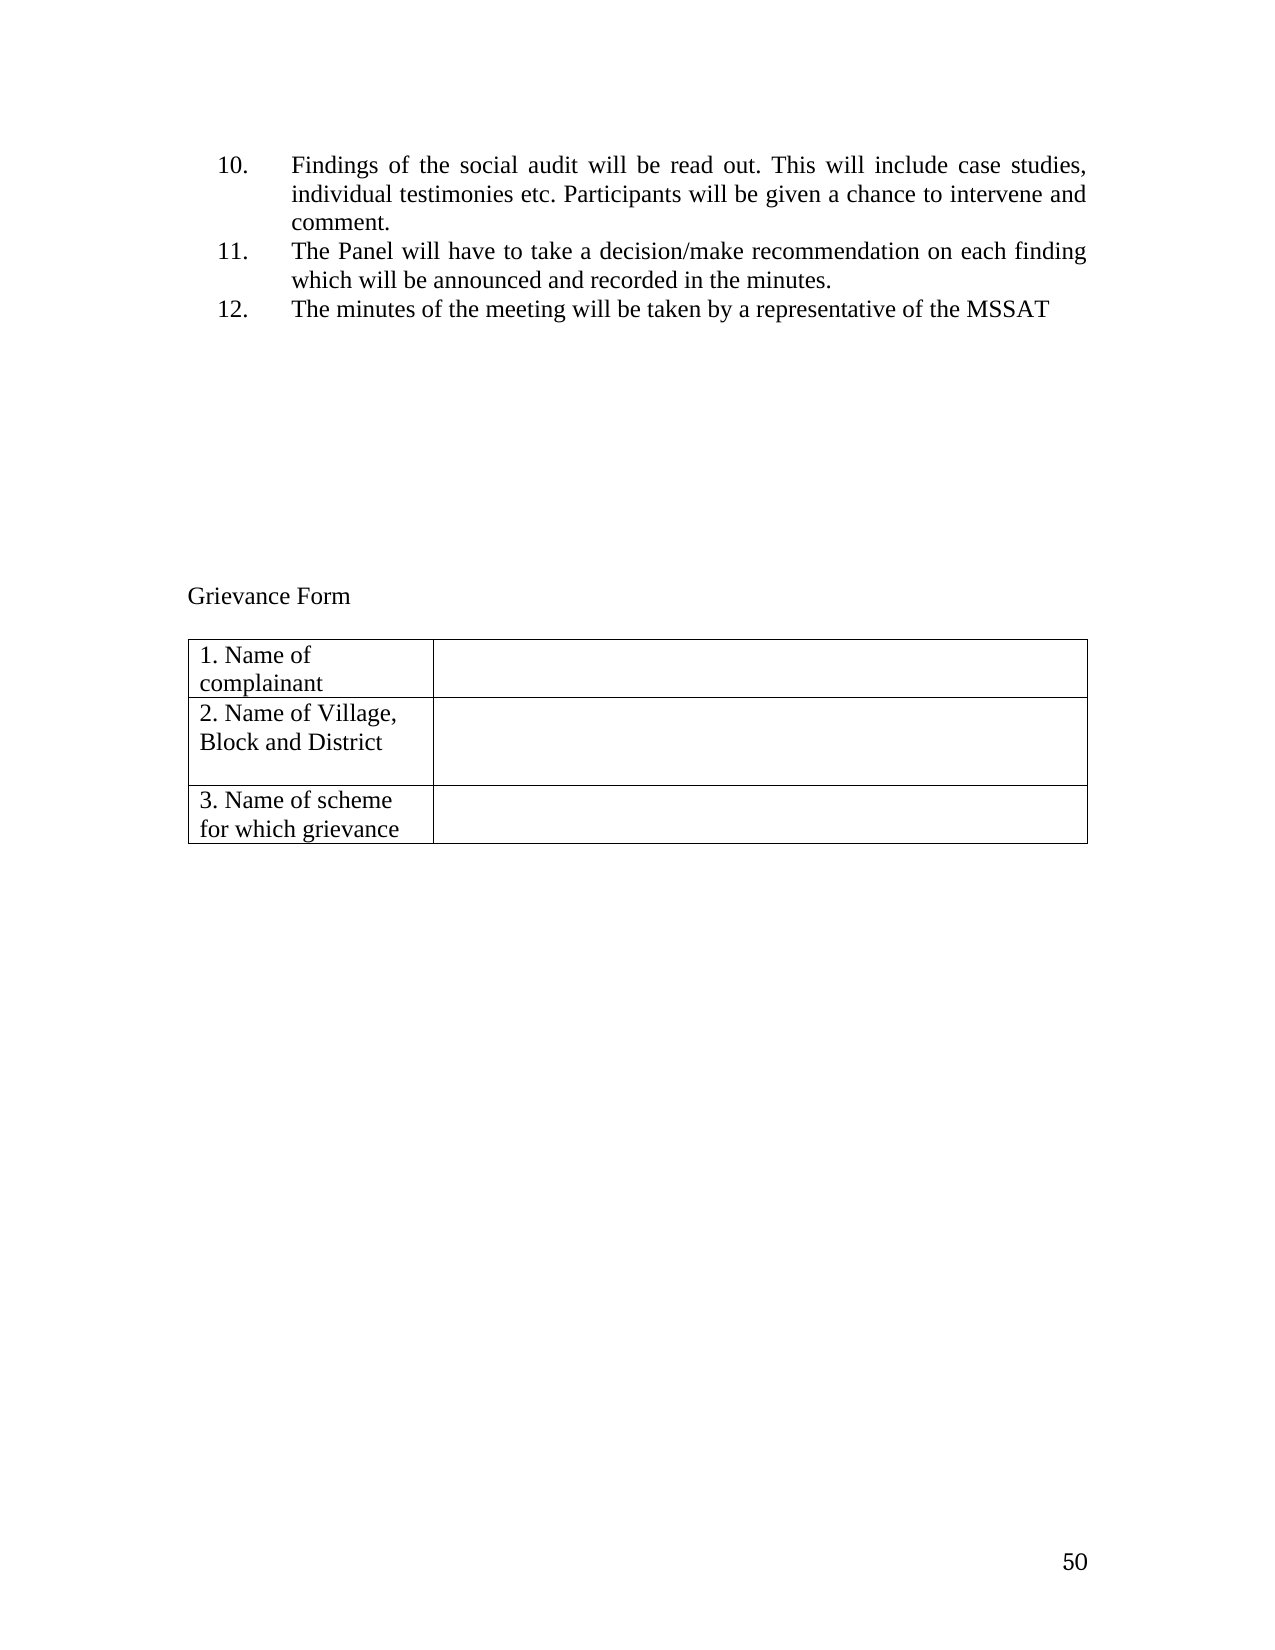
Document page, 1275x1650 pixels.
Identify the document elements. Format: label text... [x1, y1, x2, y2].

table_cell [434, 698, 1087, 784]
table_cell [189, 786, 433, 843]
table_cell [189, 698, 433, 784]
text Grievance Form [187, 581, 1087, 610]
list The minutes of the meeting will be taken by a representative of the MSSAT [217, 294, 1087, 322]
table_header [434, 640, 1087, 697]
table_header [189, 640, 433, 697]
list Findings of the social audit will be read out. This will include case studies, individual testimonies etc. Participants will be given a chance to intervene and comment. [217, 150, 1087, 236]
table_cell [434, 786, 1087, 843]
list The Panel will have to take a decision/make recommendation on each finding which will be announced and recorded in the minutes. [217, 236, 1087, 294]
